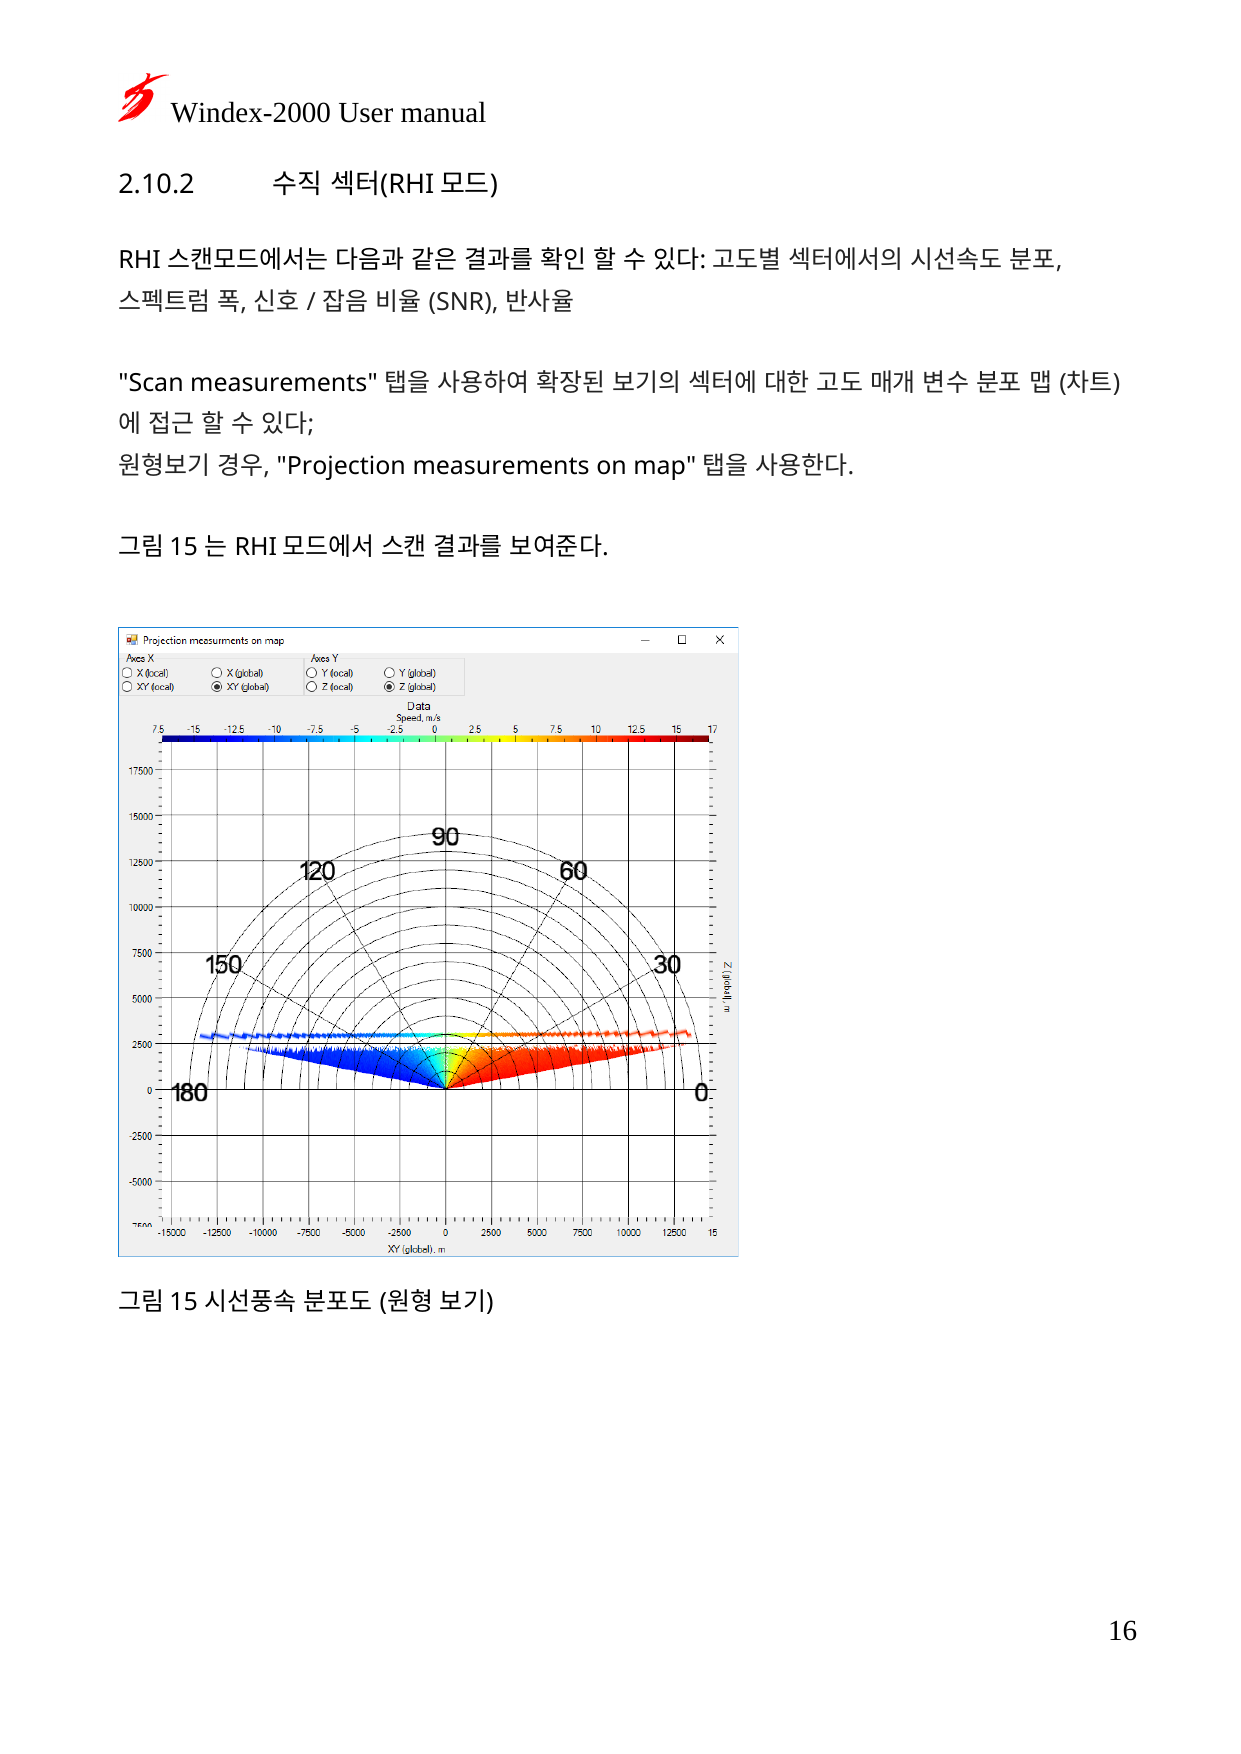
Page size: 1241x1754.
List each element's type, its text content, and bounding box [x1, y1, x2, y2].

subtitle 수직 섹터(RHI모드) [118, 162, 1137, 201]
picture [118, 627, 739, 1257]
text 그림15 시선풍속 분포도 (원형 보기) [118, 1282, 1137, 1318]
text RHI 스캔모드에서는 다음과 같은 결과를 확인 할 수 있다: 고도별 섹터에서의 시선속도 분포, 스펙트럼 폭, 신호 / 잡음 비율 (SNR), 반사율 [118, 240, 1137, 318]
picture [118, 73, 171, 122]
text 원형보기 경우, "Projection measurements on map" 탭을 사용한다. [118, 446, 1137, 482]
text "Scan measurements" 탭을 사용하여 확장된 보기의 섹터에 대한 고도 매개 변수 분포 맵 (차트)에 접근 할 수 있다; [118, 362, 1137, 440]
text 그림15 는 RHI모드에서 스캔 결과를 보여준다. [118, 526, 1137, 563]
